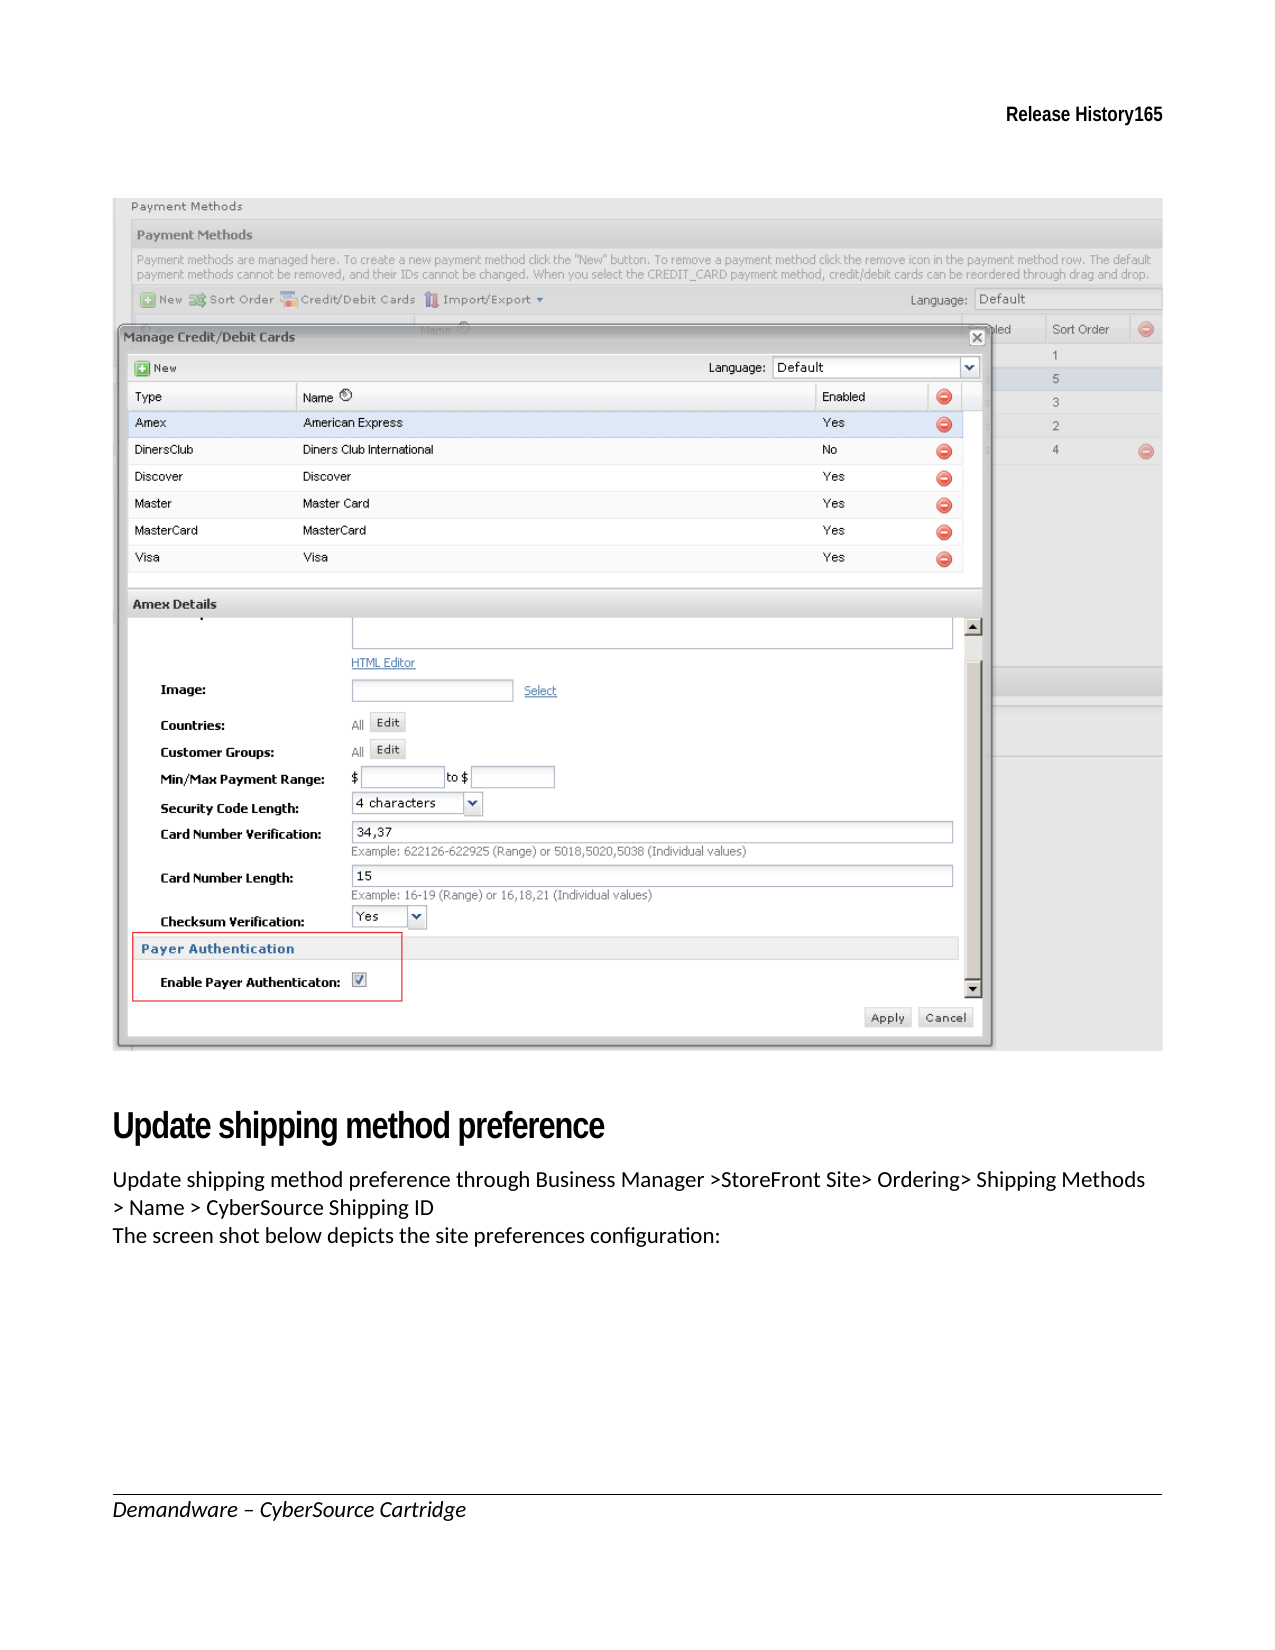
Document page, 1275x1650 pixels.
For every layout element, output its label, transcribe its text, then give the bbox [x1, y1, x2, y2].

text Update shipping method preference through Business Manager >StoreFront Site> Ordering> Shipping Methods > Name > CyberSource Shipping ID [112, 1165, 1162, 1221]
text The screen shot below depicts the site preferences configuration: [112, 1221, 1162, 1249]
subtitle Update shipping method preference [112, 1103, 1162, 1147]
picture [112, 198, 1163, 1051]
